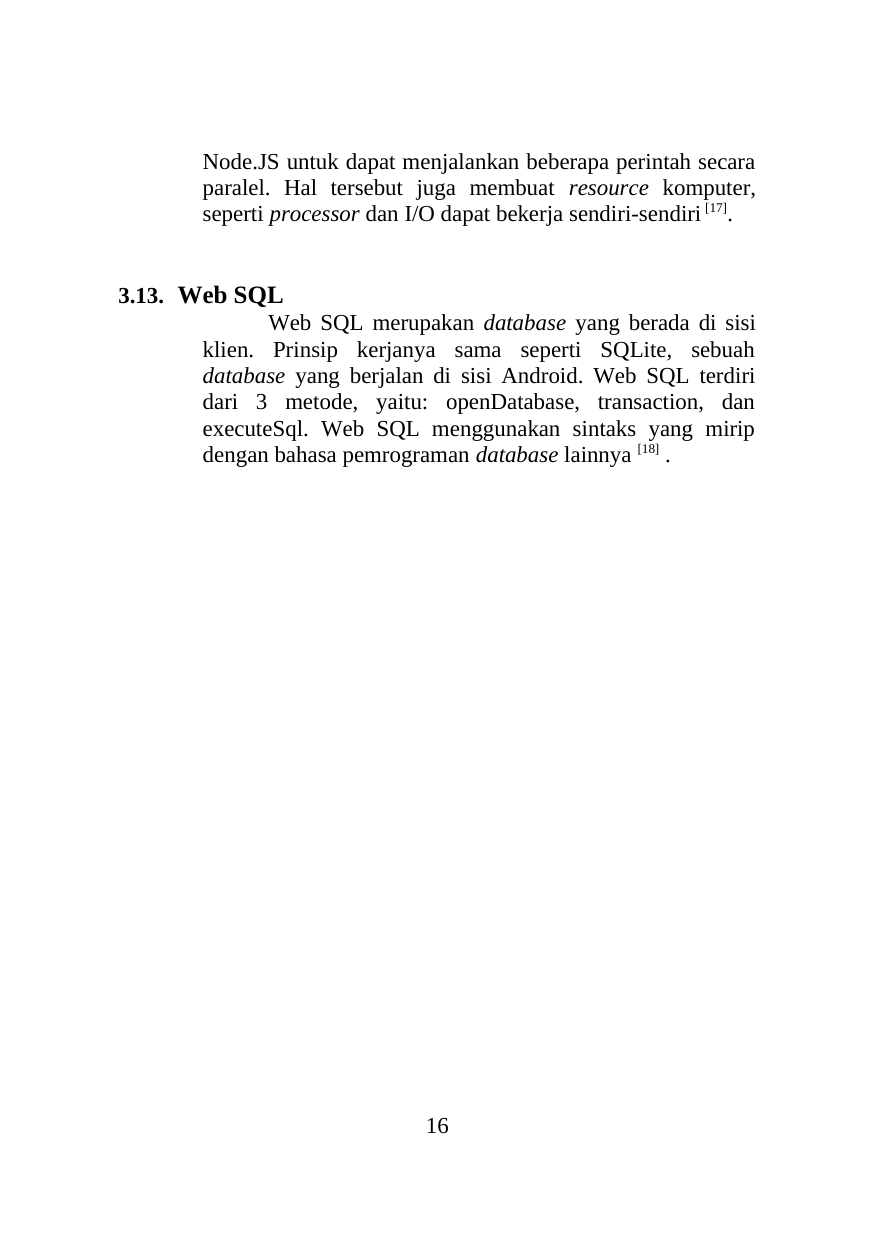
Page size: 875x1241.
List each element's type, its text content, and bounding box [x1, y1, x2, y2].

text Web SQL merupakan database yang berada di sisi klien. Prinsip kerjanya sama seperti SQLite, sebuah database yang berjalan di sisi Android. Web SQL terdiri dari 3 metode, yaitu: openDatabase, transaction, dan executeSql. Web SQL menggunakan sintaks yang mirip dengan bahasa pemrograman database lainnya [18] . [202, 309, 756, 467]
subtitle Web SQL [118, 281, 756, 309]
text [202, 148, 756, 227]
